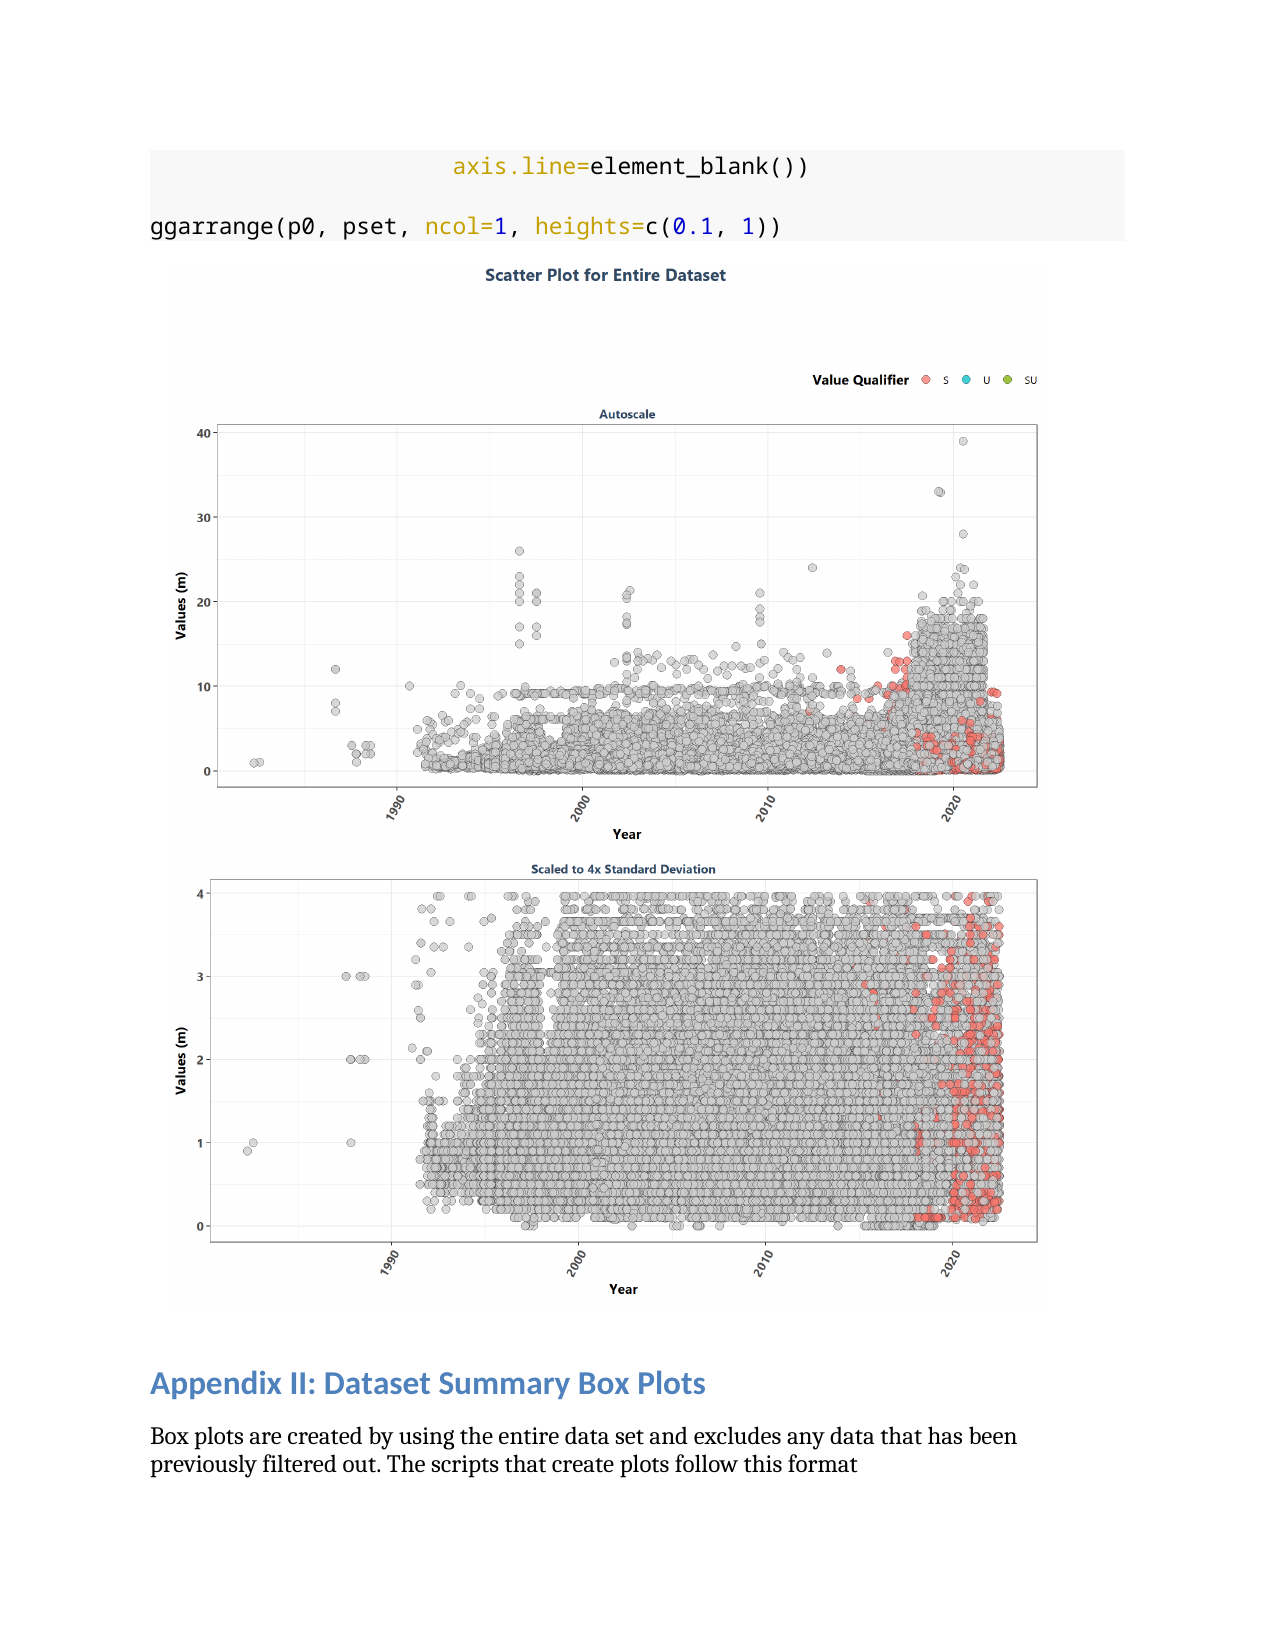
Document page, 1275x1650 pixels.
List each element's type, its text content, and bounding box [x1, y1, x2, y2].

text Box plots are created by using the entire data set and excludes any data that has been previously filtered out. The scripts that create plots follow this format [150, 1422, 1125, 1479]
subtitle Appendix II: Dataset Summary Box Plots [150, 1362, 1125, 1403]
picture [168, 262, 1044, 1312]
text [150, 150, 1125, 241]
